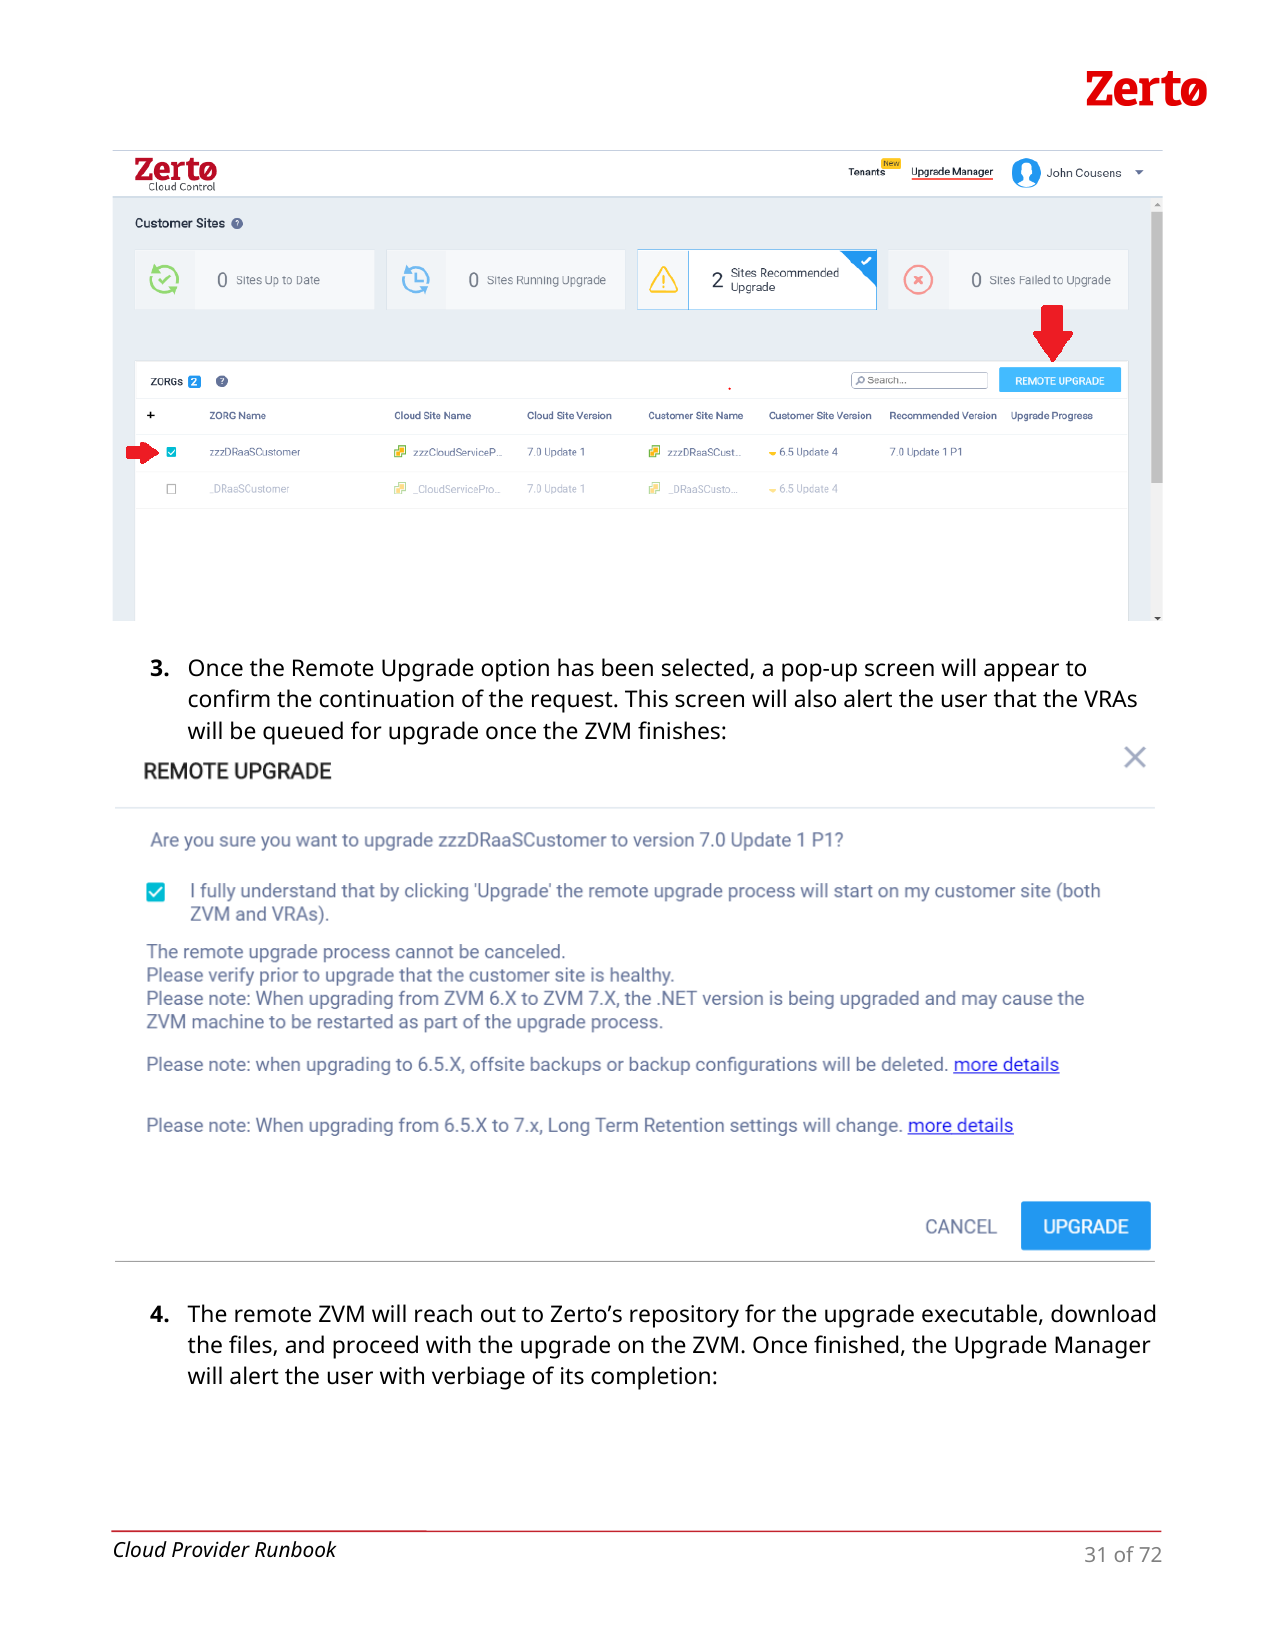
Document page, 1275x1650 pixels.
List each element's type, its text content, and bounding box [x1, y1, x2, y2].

list Once the Remote Upgrade option has been selected, a pop-up screen will appear to confirm the continuation of the request. This screen will also alert the user that the VRAs will be queued for upgrade once the ZVM finishes: [150, 652, 1162, 745]
picture [1086, 71, 1207, 106]
list The remote ZVM will reach out to Zerto’s repository for the upgrade executable, download the files, and proceed with the upgrade on the ZVM. Once finished, the Upgrade Manager will alert the user with verbiage of its completion: [150, 1297, 1162, 1391]
picture [112, 150, 1163, 621]
picture [112, 745, 1163, 1267]
